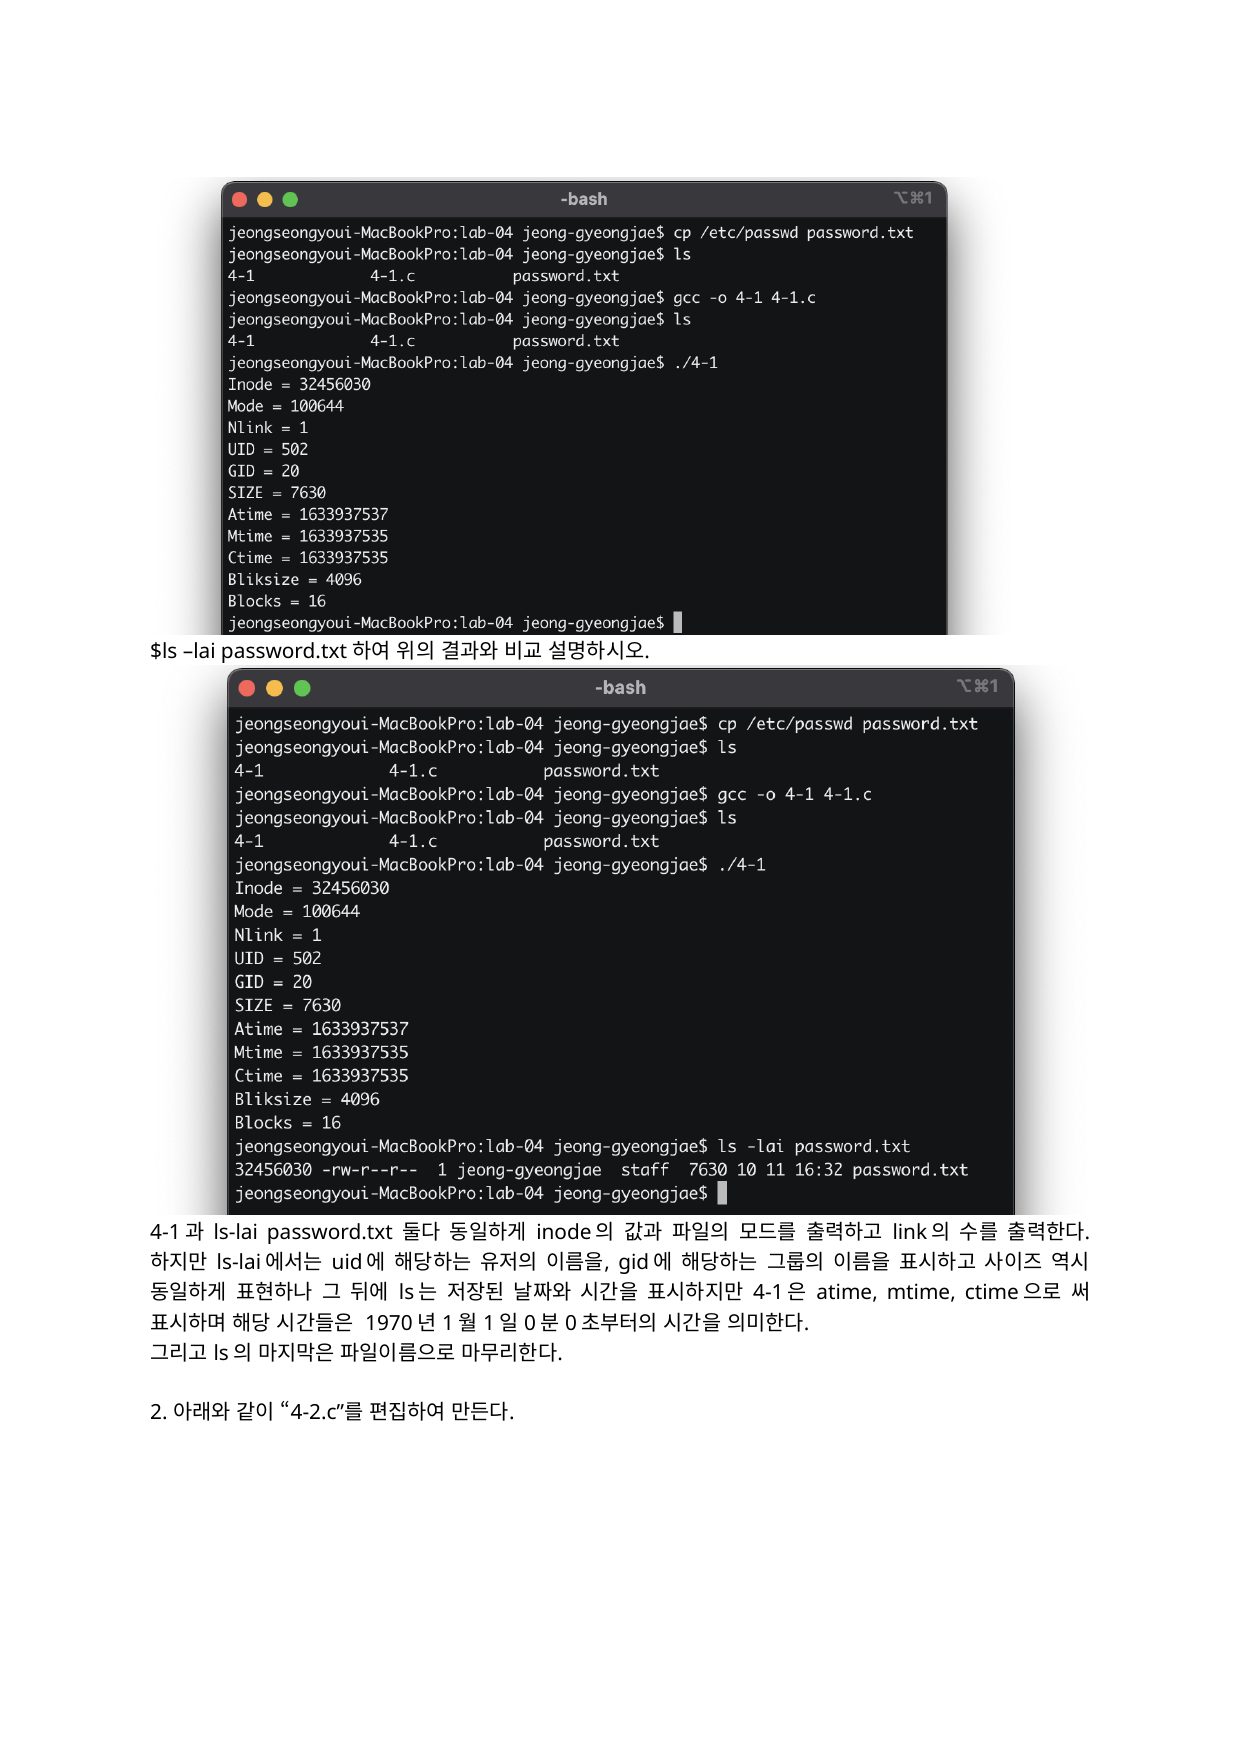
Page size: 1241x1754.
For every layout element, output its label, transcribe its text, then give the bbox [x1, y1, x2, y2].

picture [150, 665, 1091, 1215]
picture [150, 177, 1011, 635]
text 2. 아래와 같이 “4-2.c”를 편집하여 만든다. [150, 1395, 1090, 1425]
text 4-1과 ls-lai password.txt 둘다 동일하게 inode의 값과 파일의 모드를 출력하고 link의 수를 출력한다. 하지만 ls-lai에서는 uid에 해당하는 유저의 이름을, gid에 해당하는 그룹의 이름을 표시하고 사이즈 역시 동일하게 표현하나 그 뒤에 ls는 저장된 날짜와 시간을 표시하지만 4-1은 atime, mtime, ctime으로 써 표시하며 해당 시간들은 1970년 1월 1일 0분 0초부터의 시간을 의미한다. [150, 1215, 1090, 1336]
text 그리고 ls의 마지막은 파일이름으로 마무리한다. [150, 1336, 1090, 1366]
text $ls –lai password.txt 하여 위의 결과와 비교 설명하시오. [150, 634, 1090, 665]
